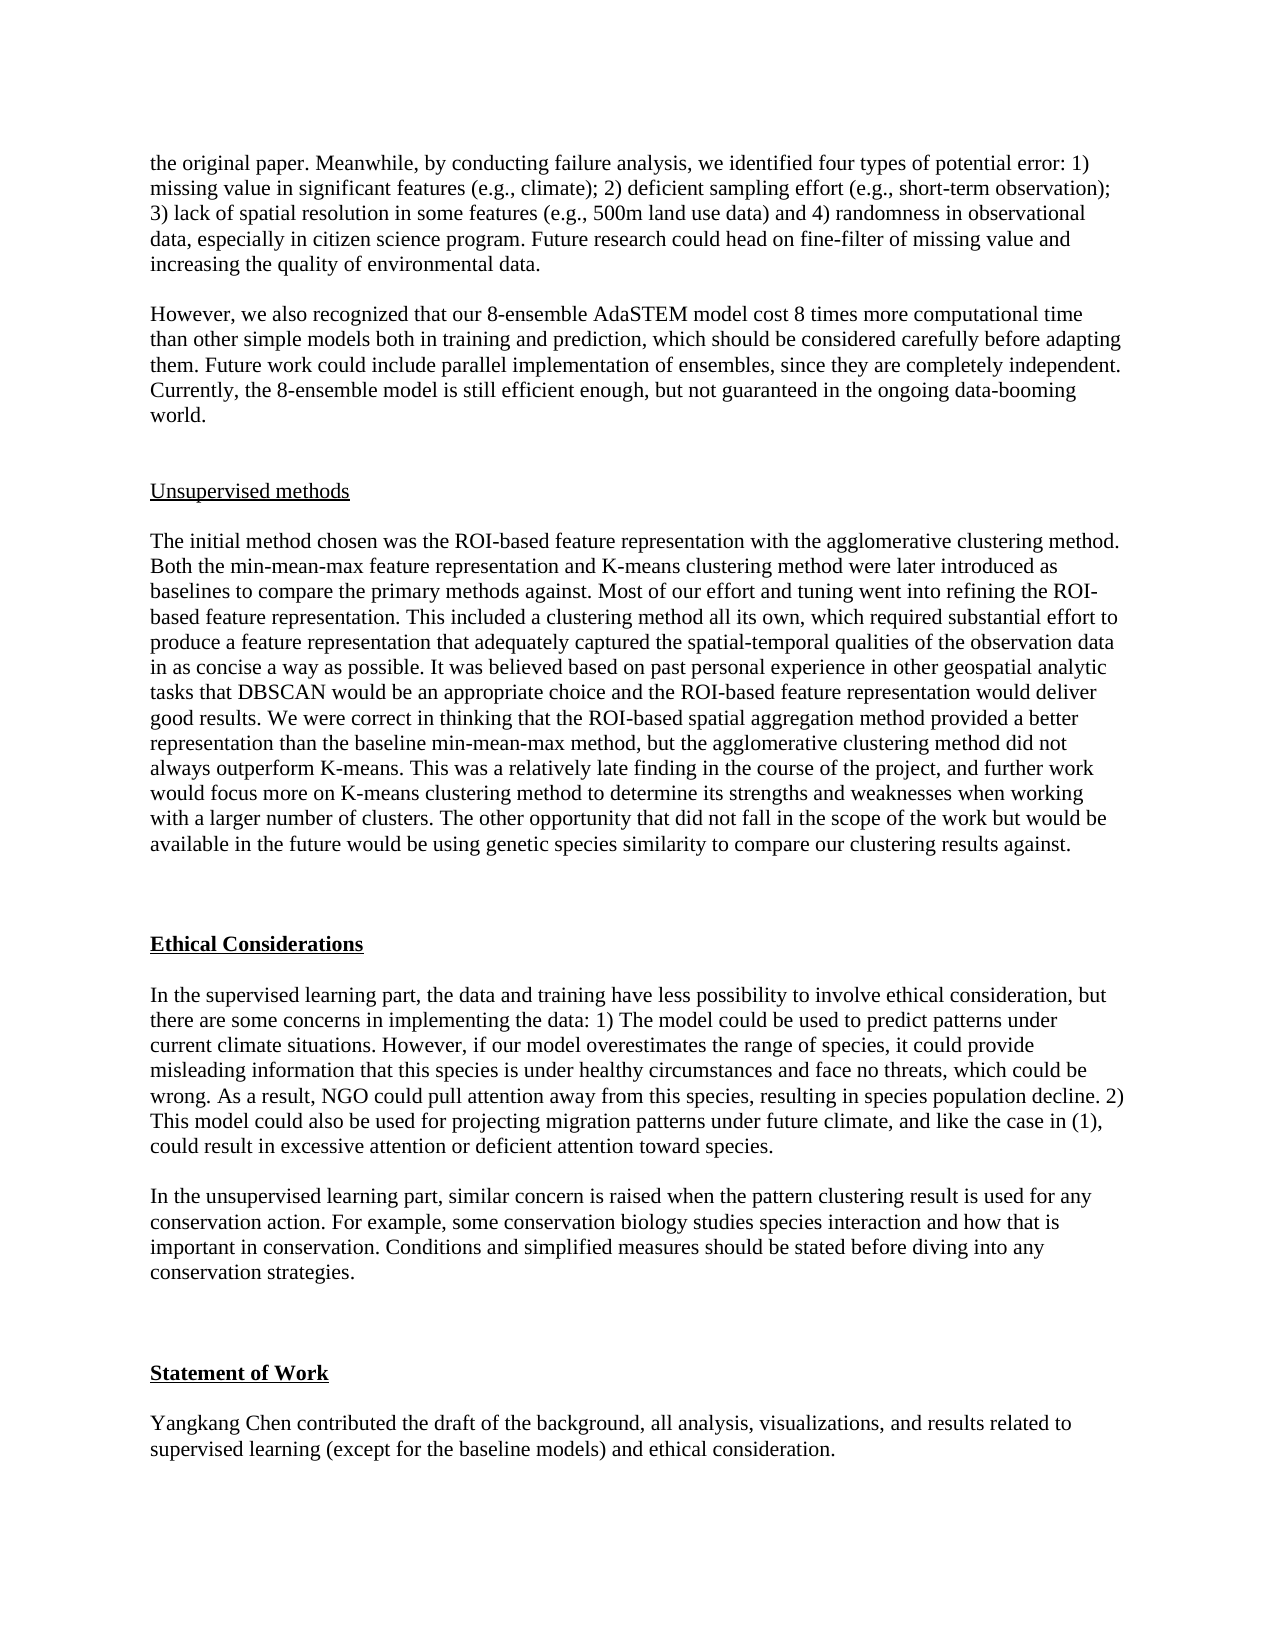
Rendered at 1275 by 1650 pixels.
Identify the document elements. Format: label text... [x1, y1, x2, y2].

text Statement of Work [150, 1360, 1125, 1385]
text In the unsupervised learning part, similar concern is raised when the pattern clustering result is used for any conservation action. For example, some conservation biology studies species interaction and how that is important in conservation. Conditions and simplified measures should be stated before diving into any conservation strategies. [150, 1183, 1125, 1284]
text Ethical Considerations [150, 931, 1125, 957]
text The initial method chosen was the ROI-based feature representation with the agglomerative clustering method. Both the min-mean-max feature representation and K-means clustering method were later introduced as baselines to compare the primary methods against. Most of our effort and tuning went into refining the ROI-based feature representation. This included a clustering method all its own, which required substantial effort to produce a feature representation that adequately captured the spatial-temporal qualities of the observation data in as concise a way as possible. It was believed based on past personal experience in other geospatial analytic tasks that DBSCAN would be an appropriate choice and the ROI-based feature representation would deliver good results. We were correct in thinking that the ROI-based spatial aggregation method provided a better representation than the baseline min-mean-max method, but the agglomerative clustering method did not always outperform K-means. This was a relatively late finding in the course of the project, and further work would focus more on K-means clustering method to determine its strengths and weaknesses when working with a larger number of clusters. The other opportunity that did not fall in the scope of the work but would be available in the future would be using genetic species similarity to compare our clustering results against. [150, 528, 1125, 856]
text Yangkang Chen contributed the draft of the background, all analysis, visualizations, and results related to supervised learning (except for the baseline models) and ethical consideration. [150, 1410, 1125, 1461]
text In the supervised learning part, the data and training have less possibility to involve ethical consideration, but there are some concerns in implementing the data: 1) The model could be used to predict patterns under current climate situations. However, if our model overestimates the range of species, it could provide misleading information that this species is under healthy circumstances and face no threats, which could be wrong. As a result, NGO could pull attention away from this species, resulting in species population decline. 2) This model could also be used for projecting migration patterns under future climate, and like the case in (1), could result in excessive attention or deficient attention toward species. [150, 982, 1125, 1158]
text However, we also recognized that our 8-ensemble AdaSTEM model cost 8 times more computational time than other simple models both in training and prediction, which should be considered carefully before adapting them. Future work could include parallel implementation of ensembles, since they are completely independent. Currently, the 8-ensemble model is still efficient enough, but not guaranteed in the ongoing data-booming world. [150, 301, 1125, 427]
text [150, 150, 1125, 276]
text Unsupervised methods [150, 478, 1125, 503]
